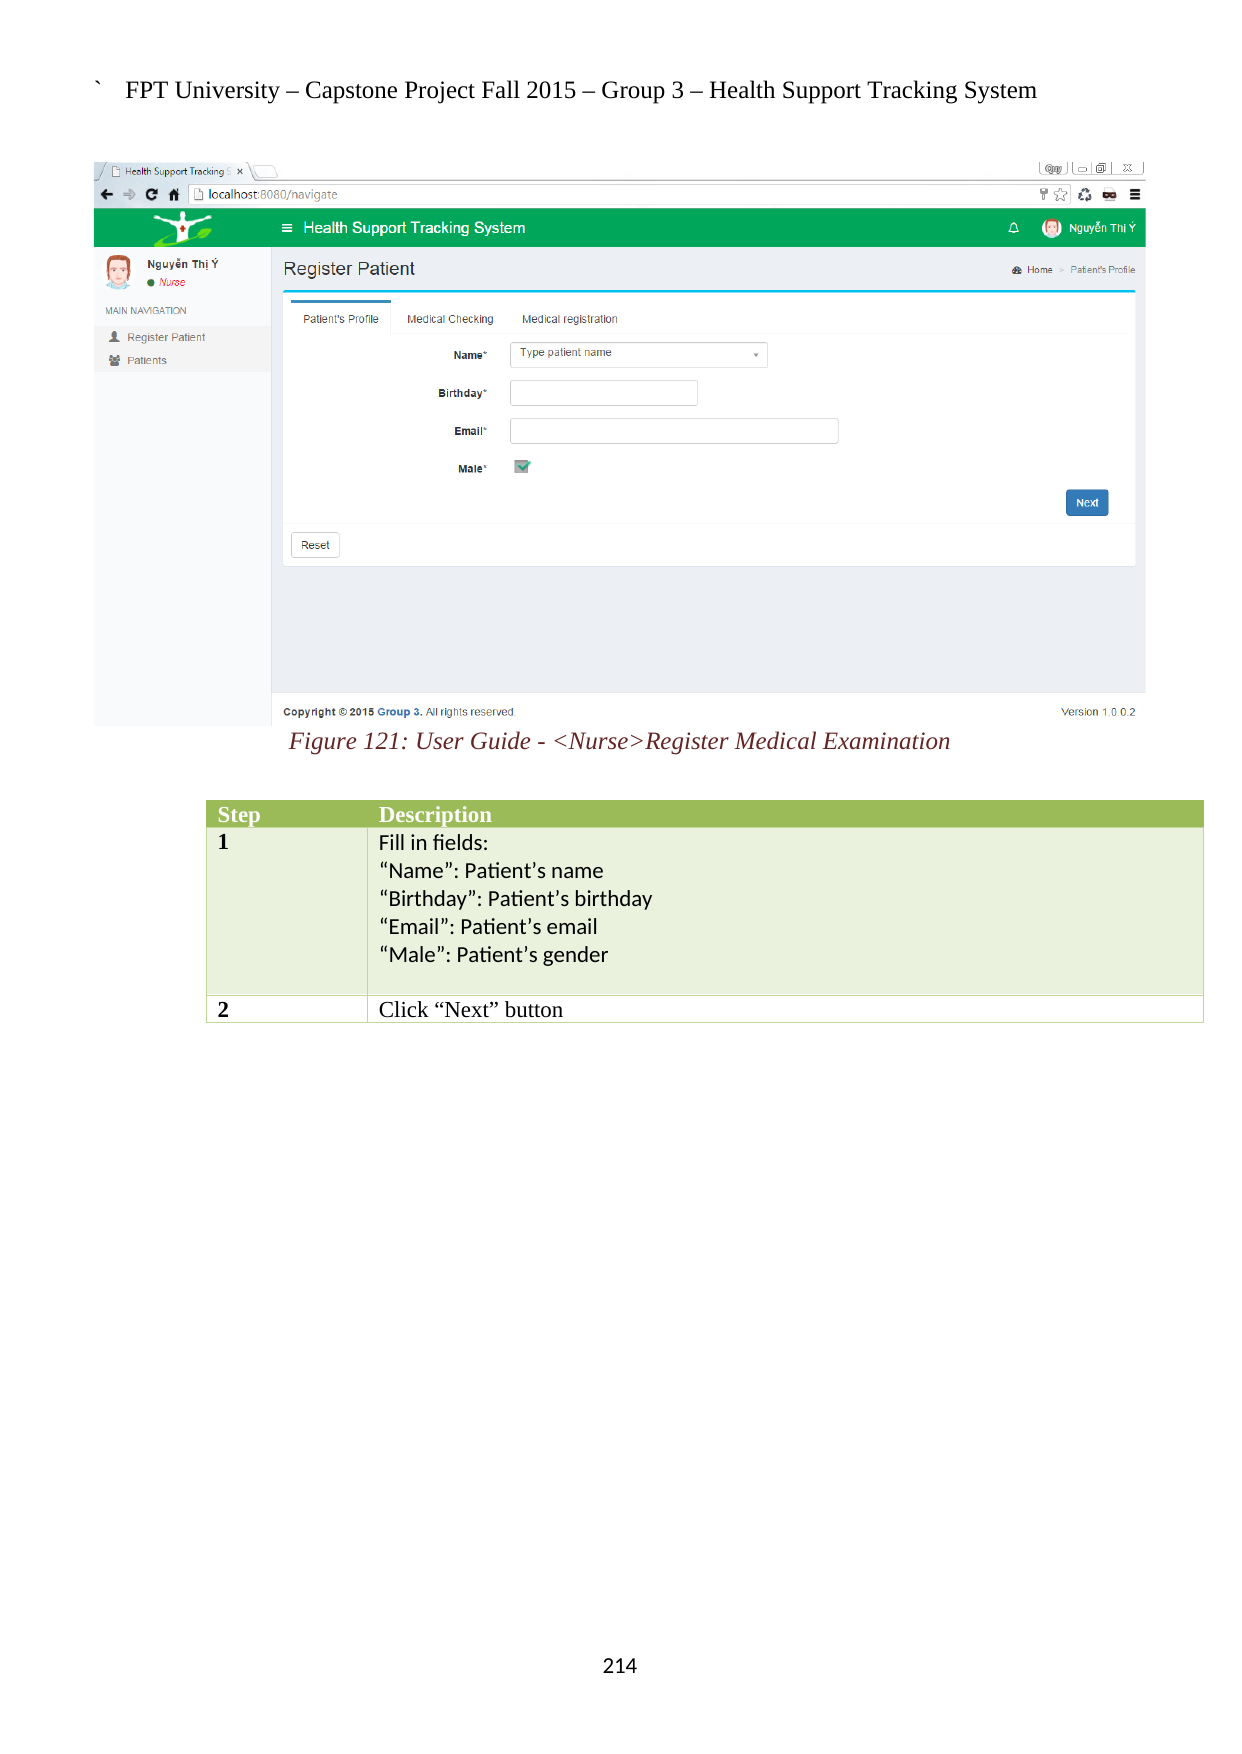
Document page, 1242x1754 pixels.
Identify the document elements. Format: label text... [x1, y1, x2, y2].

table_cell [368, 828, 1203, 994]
text Figure 121: User Guide - <Nurse>Register Medical Examination [94, 726, 1146, 755]
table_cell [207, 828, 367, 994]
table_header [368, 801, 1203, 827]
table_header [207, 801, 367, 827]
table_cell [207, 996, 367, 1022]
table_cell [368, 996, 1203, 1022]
picture [93, 162, 1146, 726]
